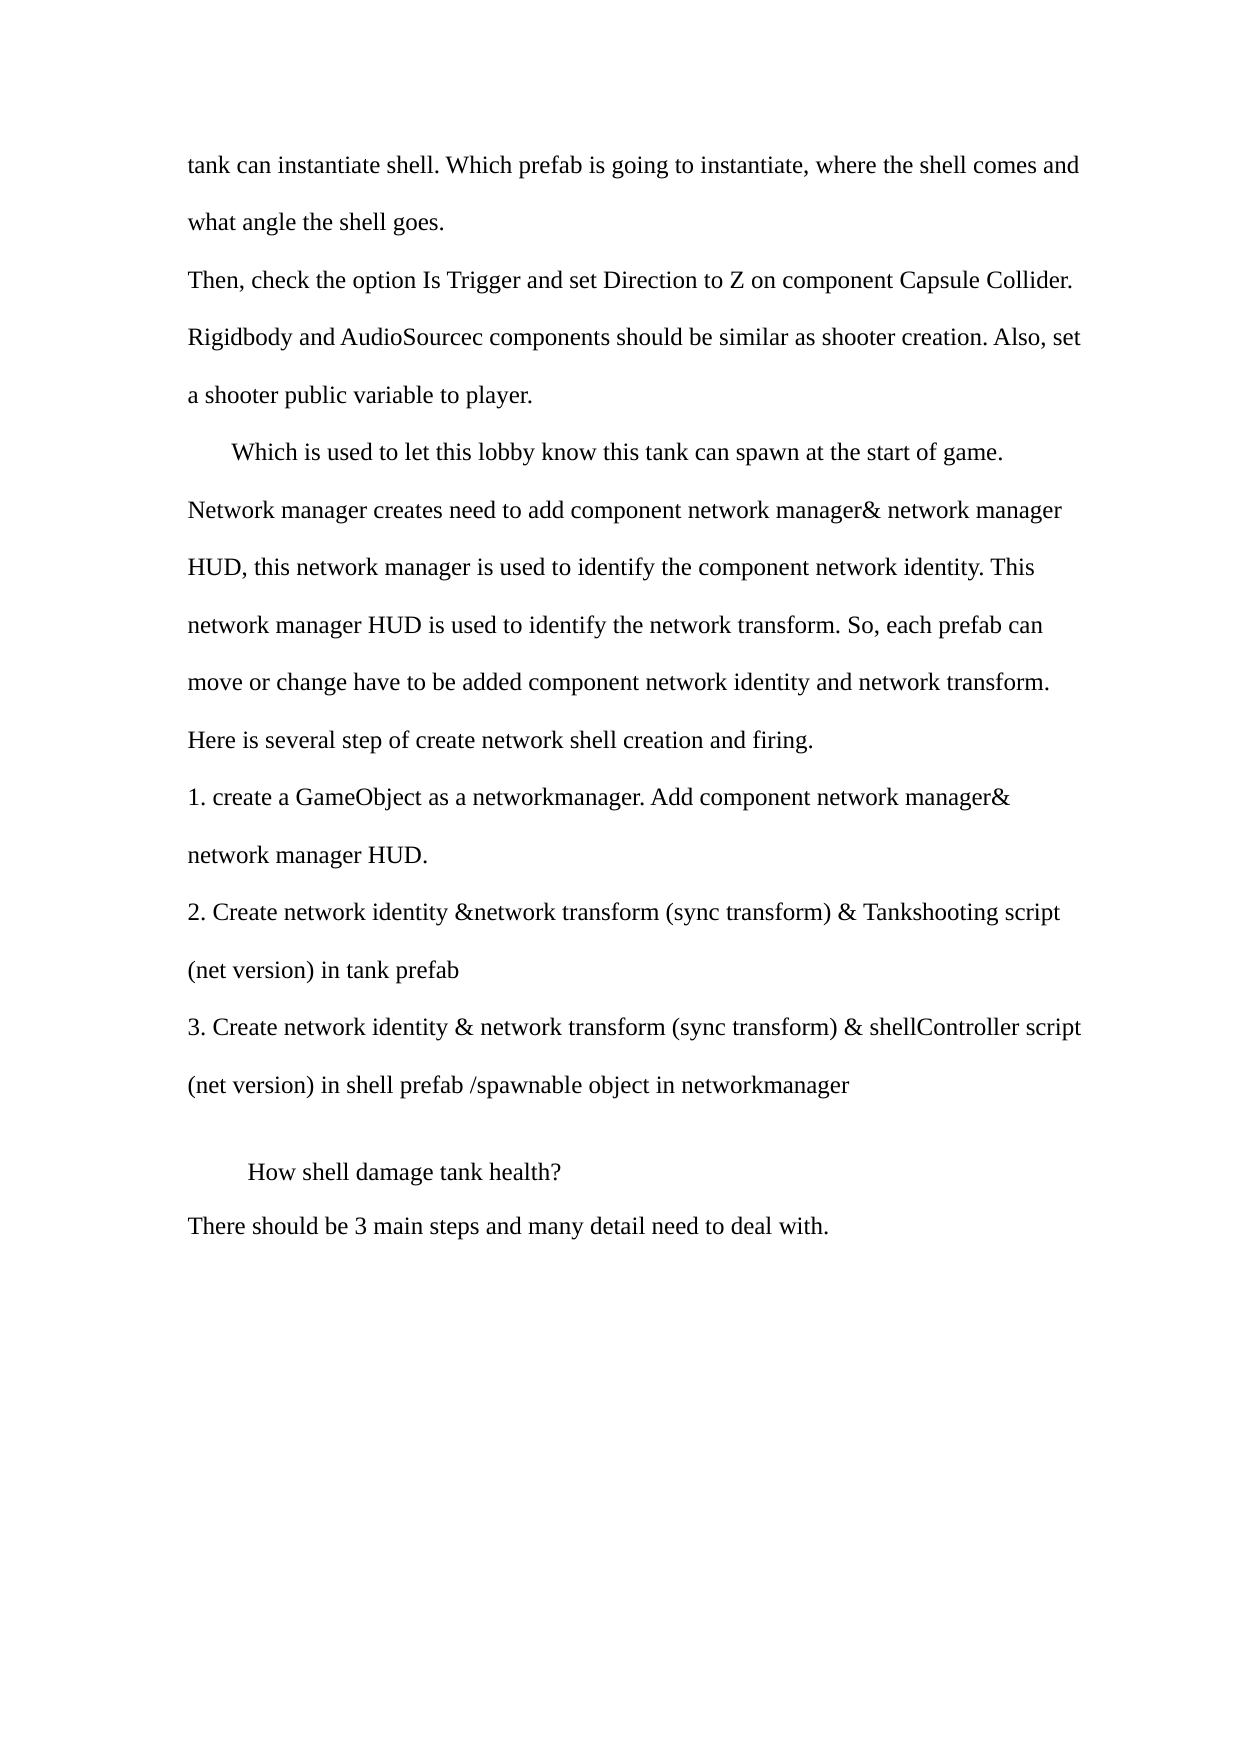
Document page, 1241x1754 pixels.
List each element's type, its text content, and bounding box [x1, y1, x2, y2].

text 1. create a GameObject as a networkmanager. Add component network manager& network manager HUD. [187, 782, 1093, 869]
text Which is used to let this lobby know this tank can spawn at the start of game. [187, 437, 1093, 466]
text Network manager creates need to add component network manager& network manager HUD, this network manager is used to identify the component network identity. This network manager HUD is used to identify the network transform. So, each prefab can move or change have to be added component network identity and network transform. [187, 495, 1093, 696]
subtitle How shell damage tank health? [247, 1157, 1092, 1185]
text 2. Create network identity &network transform (sync transform) & Tankshooting script (net version) in tank prefab [187, 897, 1093, 984]
text There should be 3 main steps and many detail need to deal with. [187, 1211, 1093, 1240]
text Then, check the option Is Trigger and set Direction to Z on component Capsule Collider. Rigidbody and AudioSourcec components should be similar as shooter creation. Also, set a shooter public variable to player. [187, 265, 1093, 409]
text Here is several step of create network shell creation and firing. [187, 725, 1093, 754]
text 3. Create network identity & network transform (sync transform) & shellController script (net version) in shell prefab /spawnable object in networkmanager [187, 1012, 1093, 1099]
